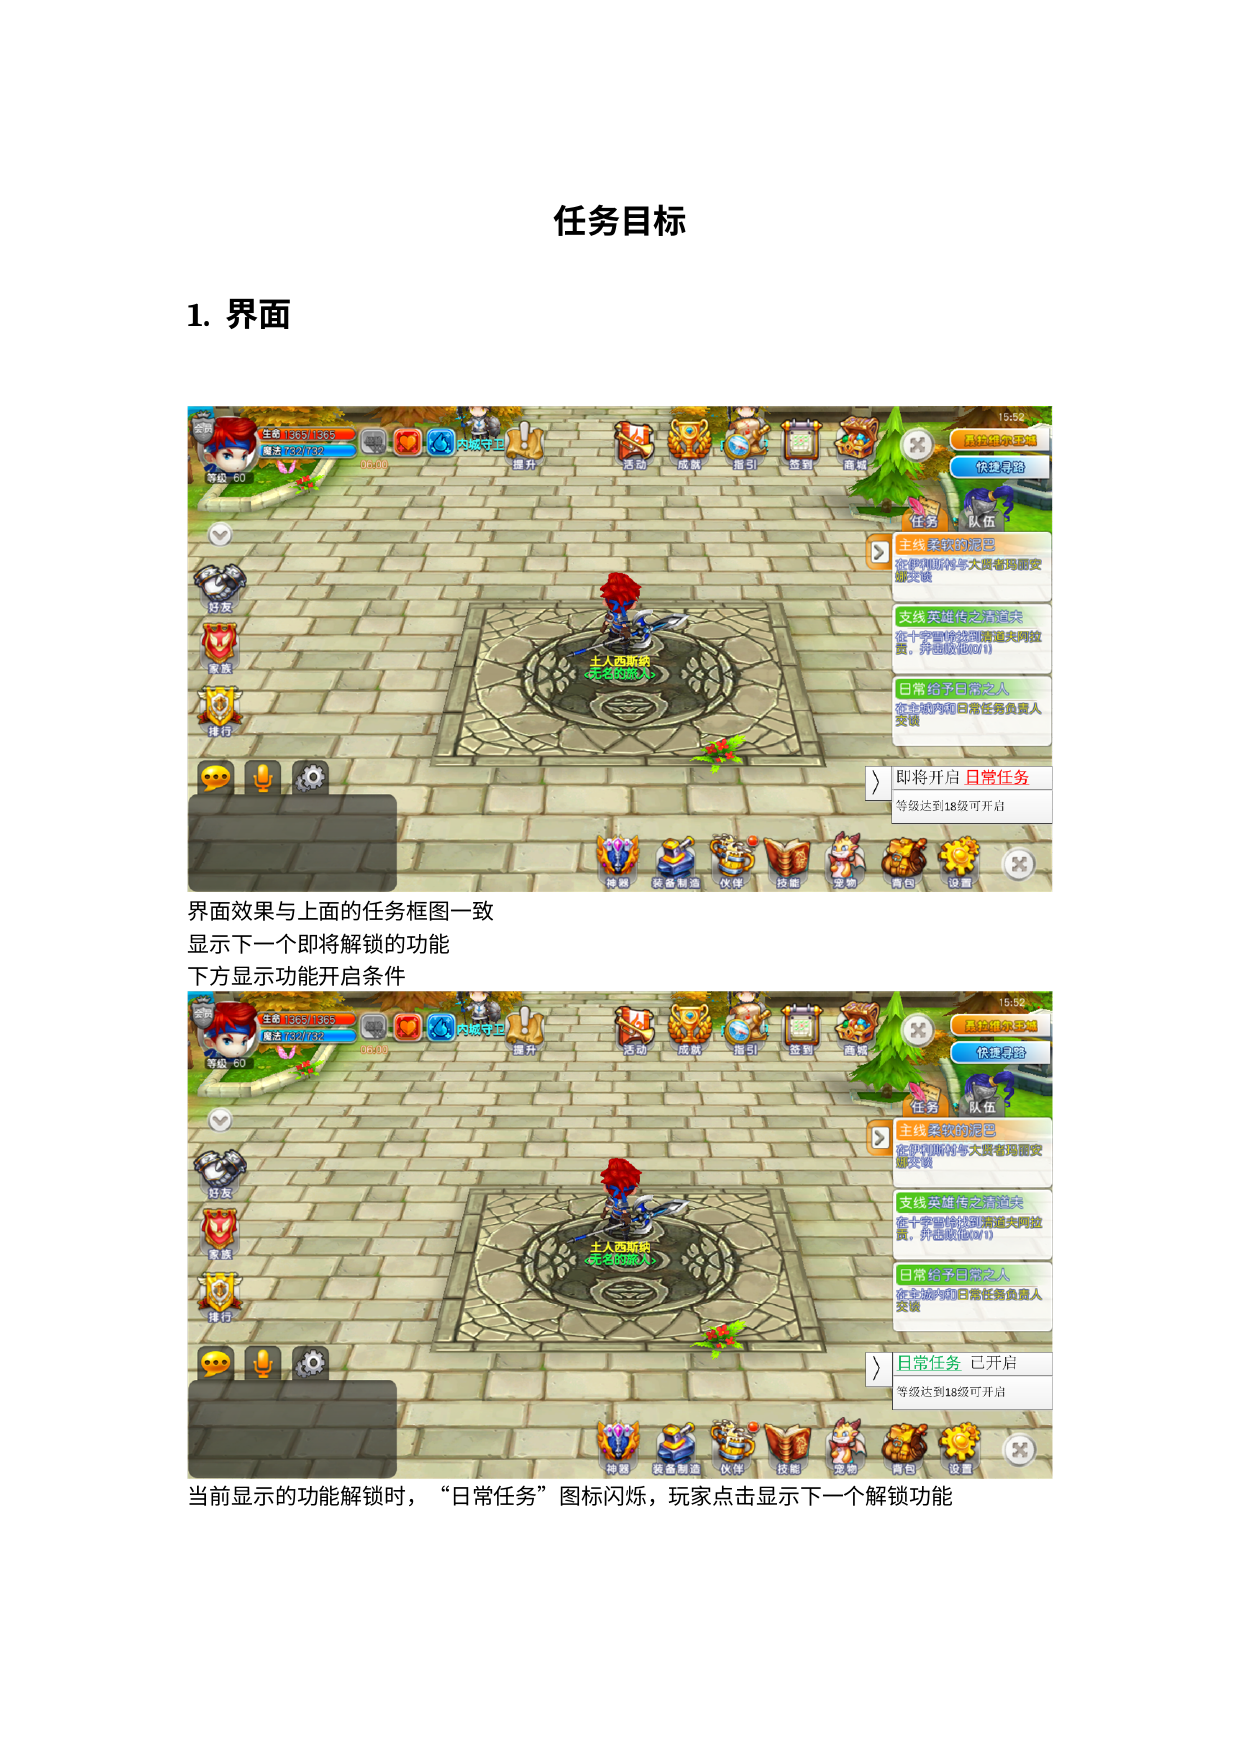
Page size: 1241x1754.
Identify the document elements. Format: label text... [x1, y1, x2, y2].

picture [187, 406, 1053, 892]
text 界面效果与上面的任务框图一致 [187, 894, 1053, 926]
text 当前显示的功能解锁时，“日常任务”图标闪烁，玩家点击显示下一个解锁功能 [187, 1479, 1053, 1511]
text 显示下一个即将解锁的功能 [187, 926, 1053, 959]
picture [187, 991, 1053, 1479]
subtitle 界面 [187, 279, 1053, 344]
title 任务目标 [187, 187, 1053, 252]
text 下方显示功能开启条件 [187, 959, 1053, 991]
